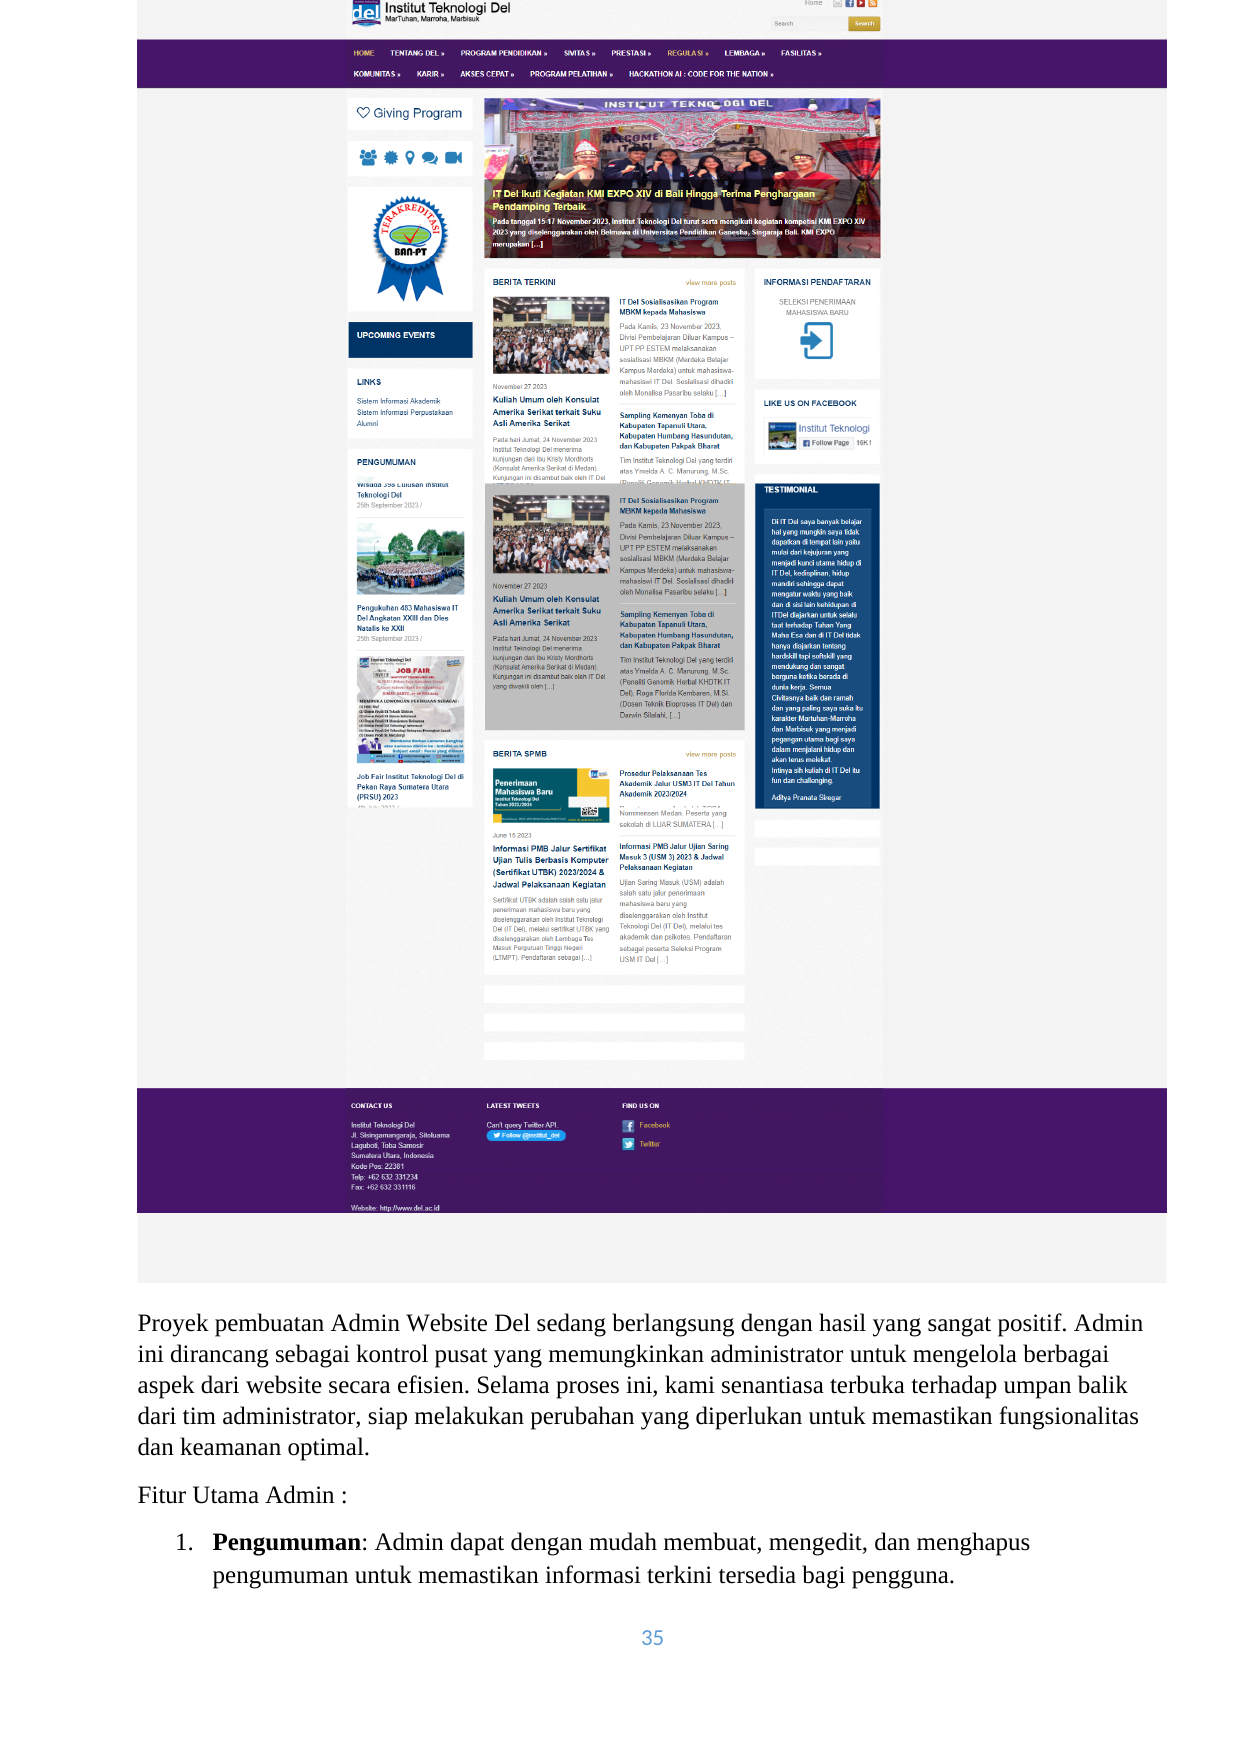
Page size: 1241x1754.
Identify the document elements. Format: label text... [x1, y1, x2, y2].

text Fitur Utama Admin : [137, 1480, 1167, 1508]
text Proyek pembuatan Admin Website Del sedang berlangsung dengan hasil yang sangat positif. Admin ini dirancang sebagai kontrol pusat yang memungkinkan administrator untuk mengelola berbagai aspek dari website secara efisien. Selama proses ini, kami senantiasa terbuka terhadap umpan balik dari tim administrator, siap melakukan perubahan yang diperlukan untuk memastikan fungsionalitas dan keamanan optimal. [137, 1308, 1167, 1461]
list Pengumuman: Admin dapat dengan mudah membuat, mengedit, dan menghapus pengumuman untuk memastikan informasi terkini tersedia bagi pengguna. [175, 1527, 1167, 1589]
picture [137, 0, 1167, 1283]
